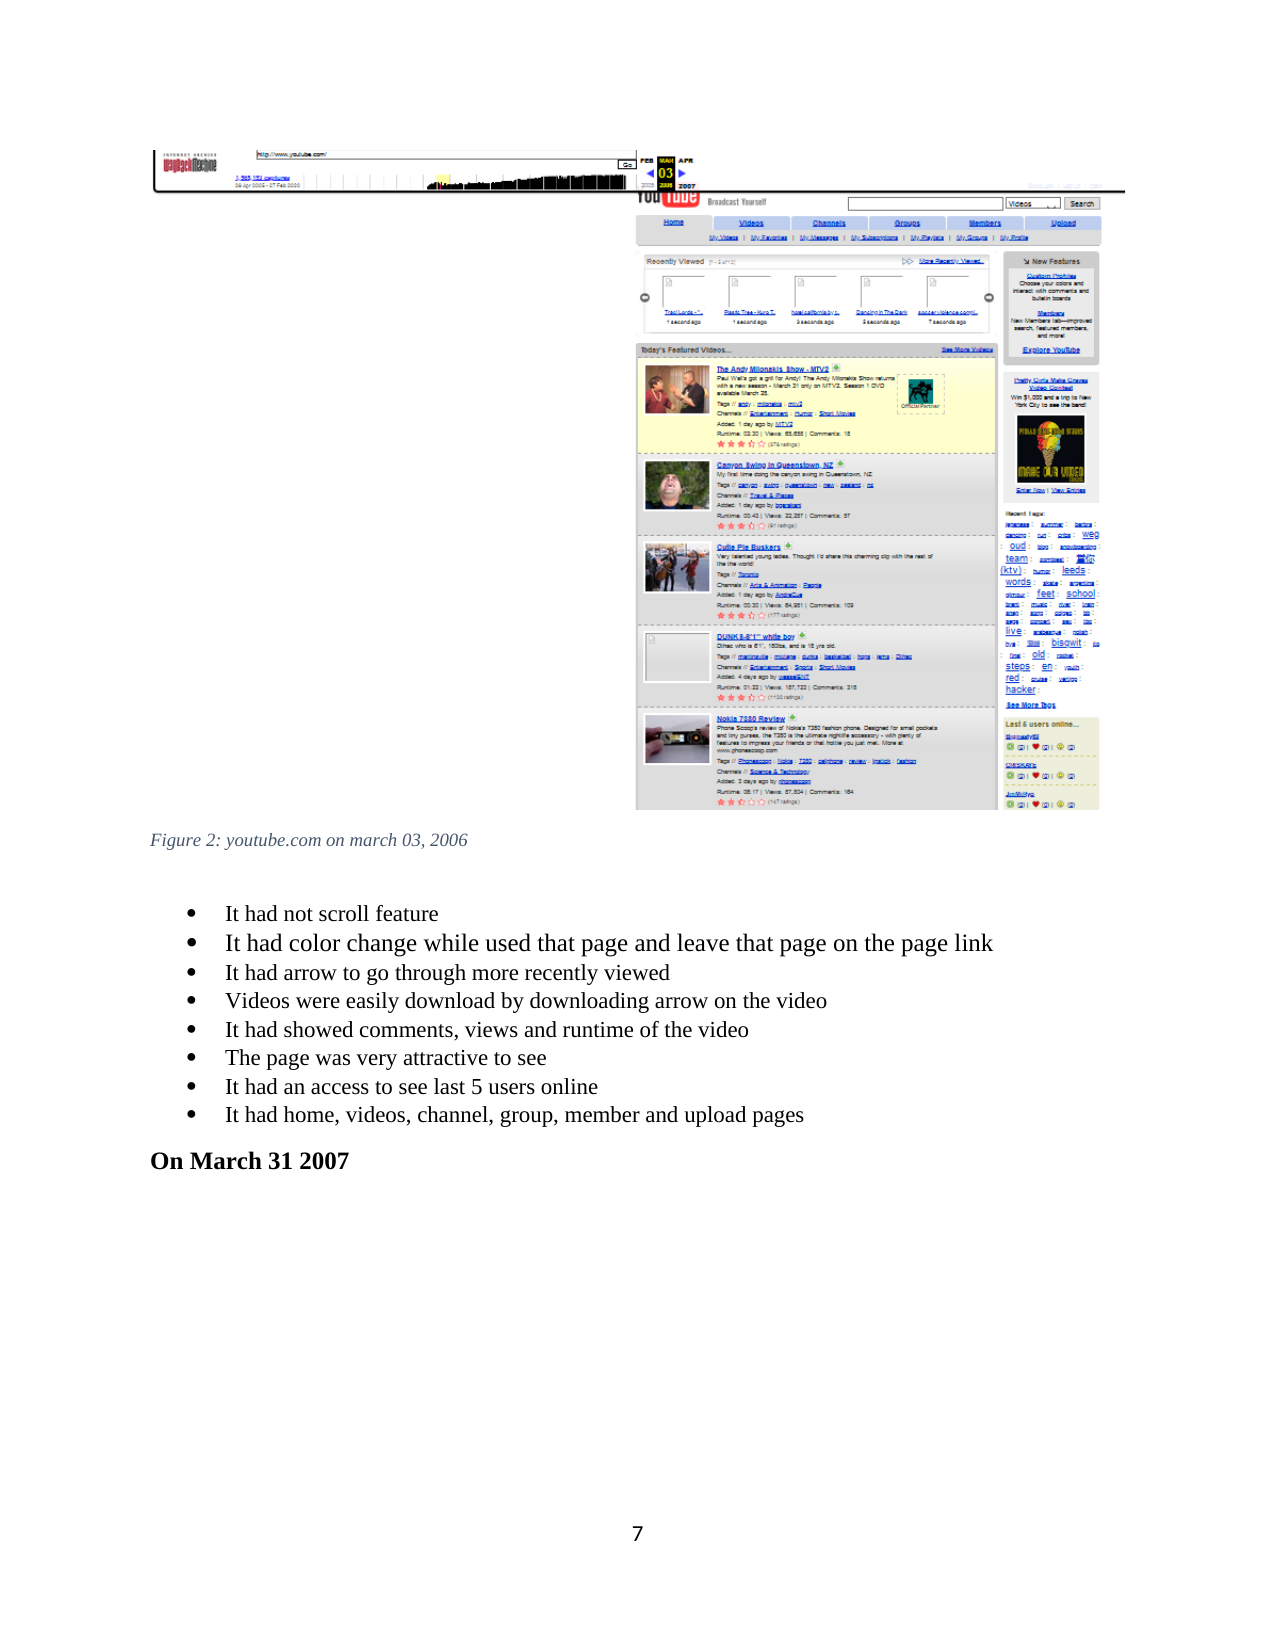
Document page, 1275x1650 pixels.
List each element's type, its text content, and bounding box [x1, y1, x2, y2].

subtitle On March 31 2007 [150, 1146, 1125, 1175]
list The page was very attractive to see [187, 1044, 1125, 1071]
list It had showed comments, views and runtime of the video [187, 1016, 1125, 1042]
picture [150, 150, 1125, 810]
list It had not scroll feature [187, 900, 1125, 926]
list It had an access to see last 5 users online [187, 1073, 1125, 1099]
list It had color change while used that page and leave that page on the page link [187, 928, 1125, 957]
list Videos were easily download by downloading arrow on the video [187, 988, 1125, 1014]
list It had home, videos, channel, group, member and upload pages [187, 1101, 1125, 1128]
text Figure 2: youtube.com on march 03, 2006 [150, 829, 1125, 850]
list It had arrow to go through more recently viewed [187, 959, 1125, 986]
